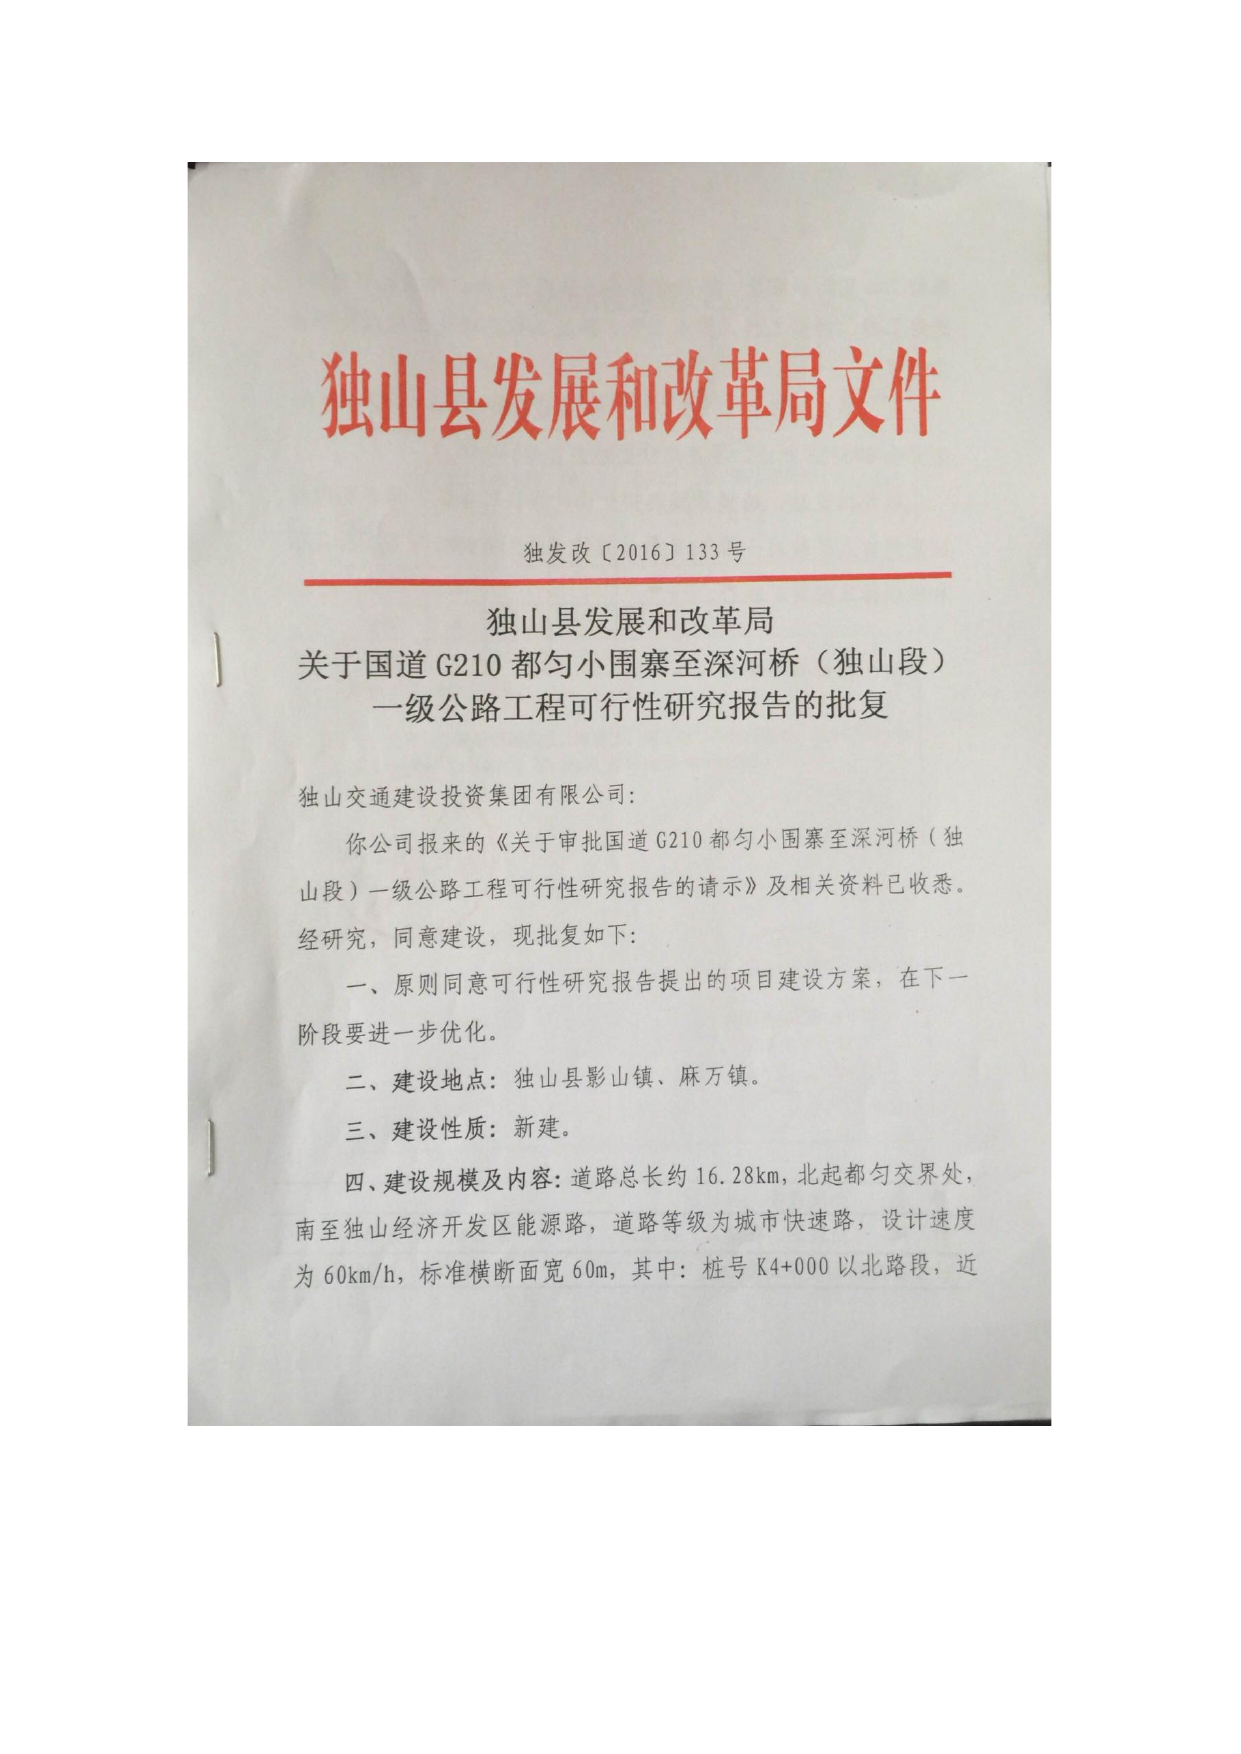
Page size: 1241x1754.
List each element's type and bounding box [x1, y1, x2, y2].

picture [187, 162, 1052, 1426]
